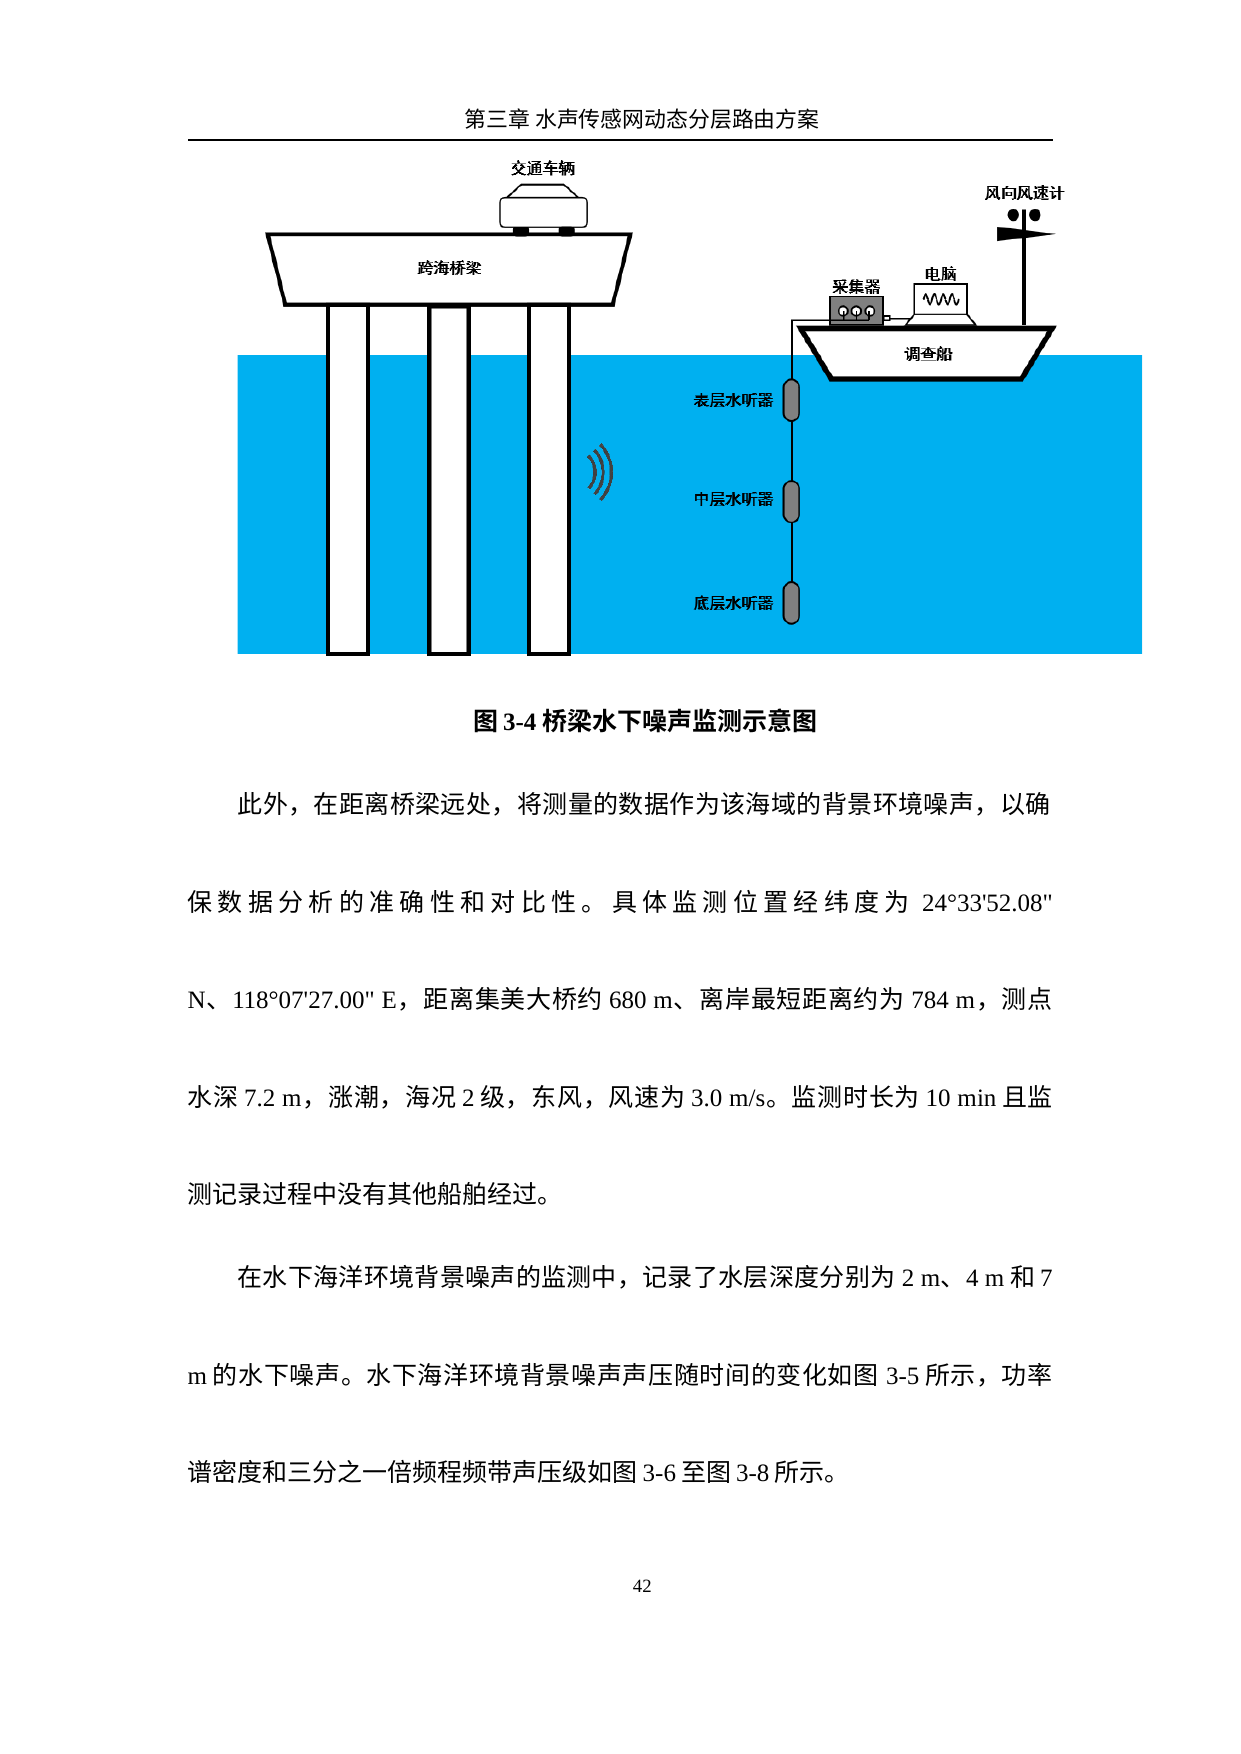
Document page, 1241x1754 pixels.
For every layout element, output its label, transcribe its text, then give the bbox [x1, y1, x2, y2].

picture [604, 486, 609, 495]
picture [237, 152, 1143, 656]
text 在水下海洋环境背景噪声的监测中，记录了水层深度分别为2 m、4 m和7 m的水下噪声。水下海洋环境背景噪声声压随时间的变化如图3-5所示，功率谱密度和三分之一倍频程频带声压级如图3-6至图3-8所示。 [187, 1243, 1053, 1503]
picture [784, 582, 799, 623]
picture [604, 449, 609, 458]
text 此外，在距离桥梁远处，将测量的数据作为该海域的背景环境噪声，以确保数据分析的准确性和对比性。具体监测位置经纬度为24°33'52.08" N、118°07'27.00" E，距离集美大桥约680 m、离岸最短距离约为784 m，测点水深7.2 m，涨潮，海况2级，东风，风速为3.0 m/s。监测时长为10 min且监测记录过程中没有其他船舶经过。 [187, 770, 1053, 1225]
picture [784, 380, 799, 421]
picture [784, 482, 799, 522]
picture [598, 455, 604, 489]
text 图3-4 桥梁水下噪声监测示意图 [187, 687, 1053, 752]
